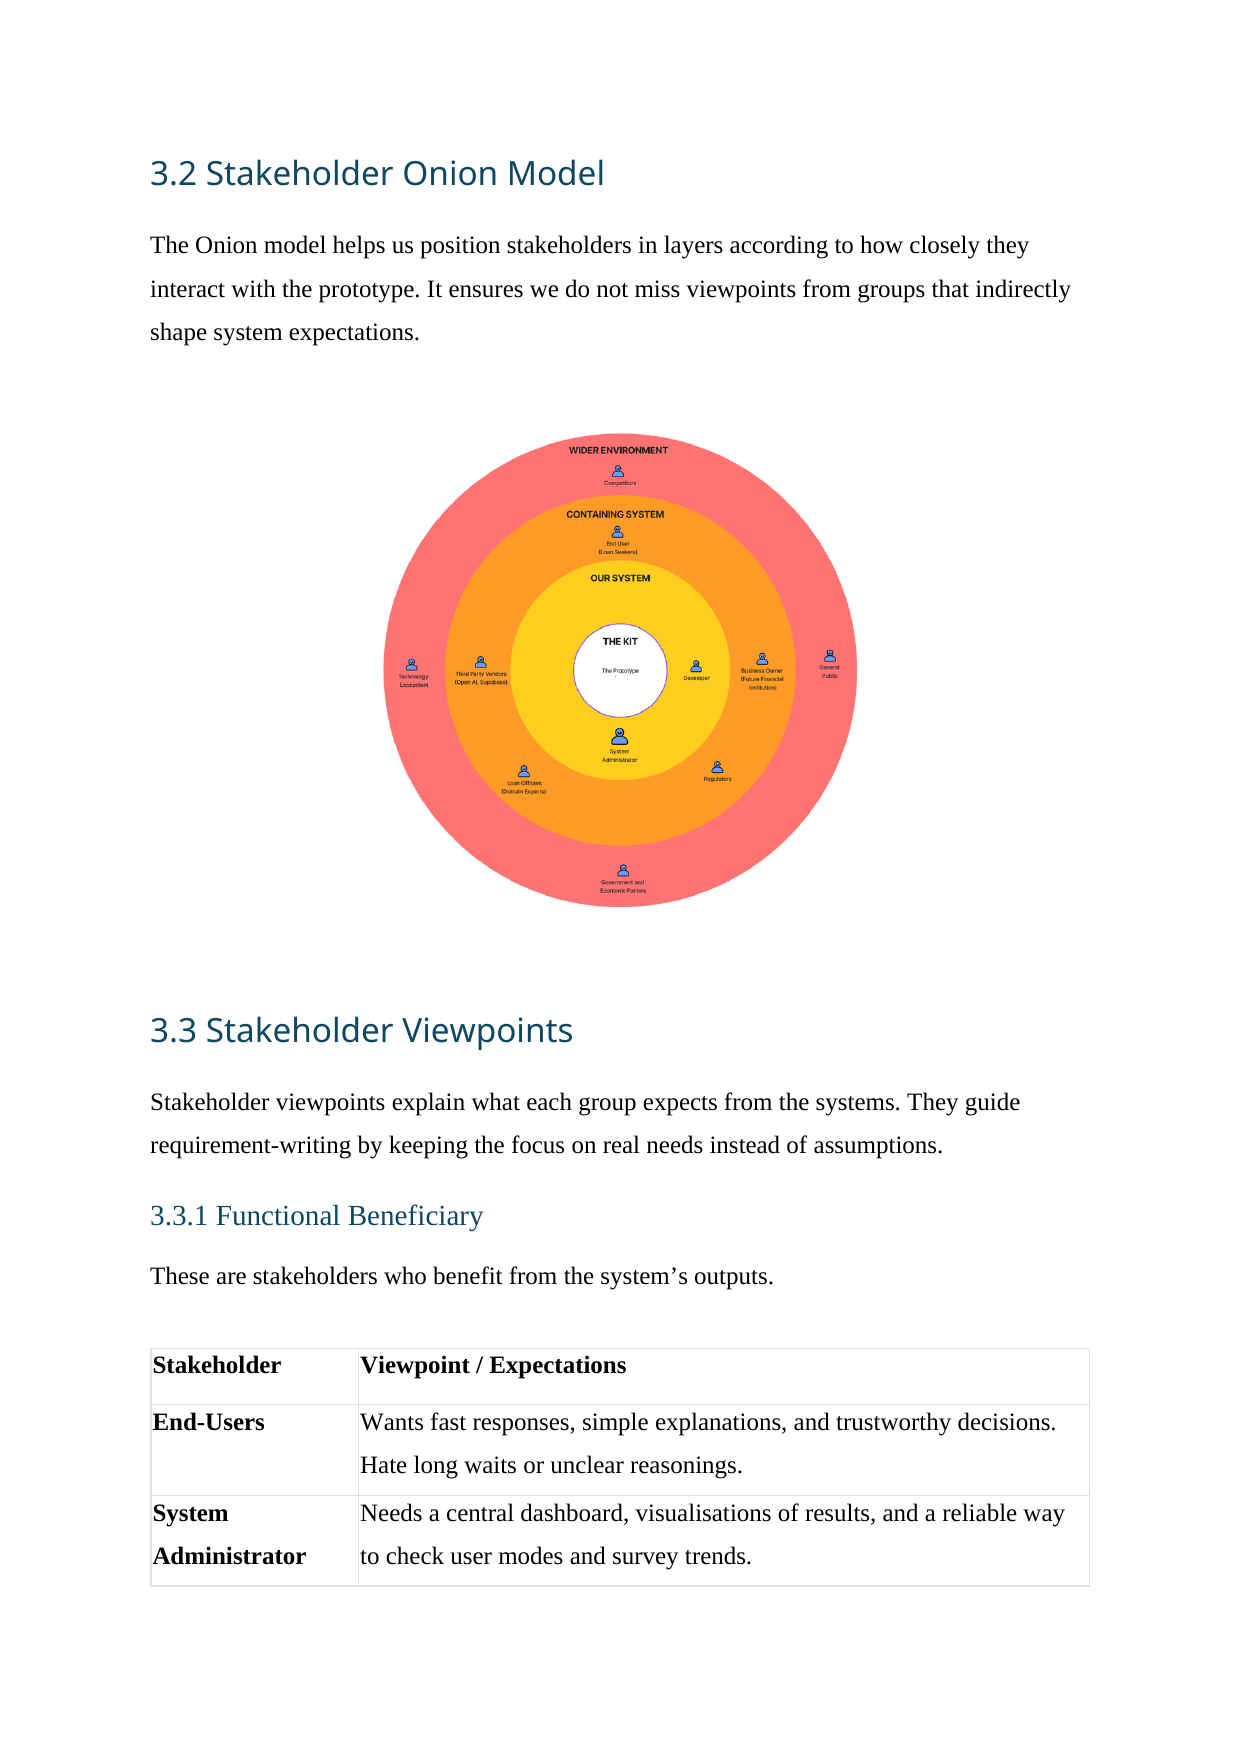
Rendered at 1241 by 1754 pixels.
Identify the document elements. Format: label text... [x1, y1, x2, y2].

table_cell End-Users [152, 1405, 358, 1494]
table_cell Wants fast responses, simple explanations, and trustworthy decisions. Hate long waits or unclear reasonings. [359, 1405, 1089, 1494]
subtitle 3.2 Stakeholder Onion Model [150, 150, 1090, 195]
subtitle 3.3.1 Functional Beneficiary [150, 1198, 1090, 1232]
text These are stakeholders who benefit from the system’s outputs. [150, 1261, 1090, 1290]
picture [353, 403, 887, 937]
text Stakeholder viewpoints explain what each group expects from the systems. They guide requirement-writing by keeping the focus on real needs instead of assumptions. [150, 1087, 1090, 1159]
table_cell System Administrator [152, 1496, 358, 1585]
table_header Viewpoint / Expectations [359, 1349, 1089, 1404]
table_cell Needs a central dashboard, visualisations of results, and a reliable way to check user modes and survey trends. [359, 1496, 1089, 1585]
table_header Stakeholder [152, 1349, 358, 1404]
subtitle 3.3 Stakeholder Viewpoints [150, 1006, 1090, 1052]
text The Onion model helps us position stakeholders in layers according to how closely they interact with the prototype. It ensures we do not miss viewpoints from groups that indirectly shape system expectations. [150, 231, 1090, 346]
